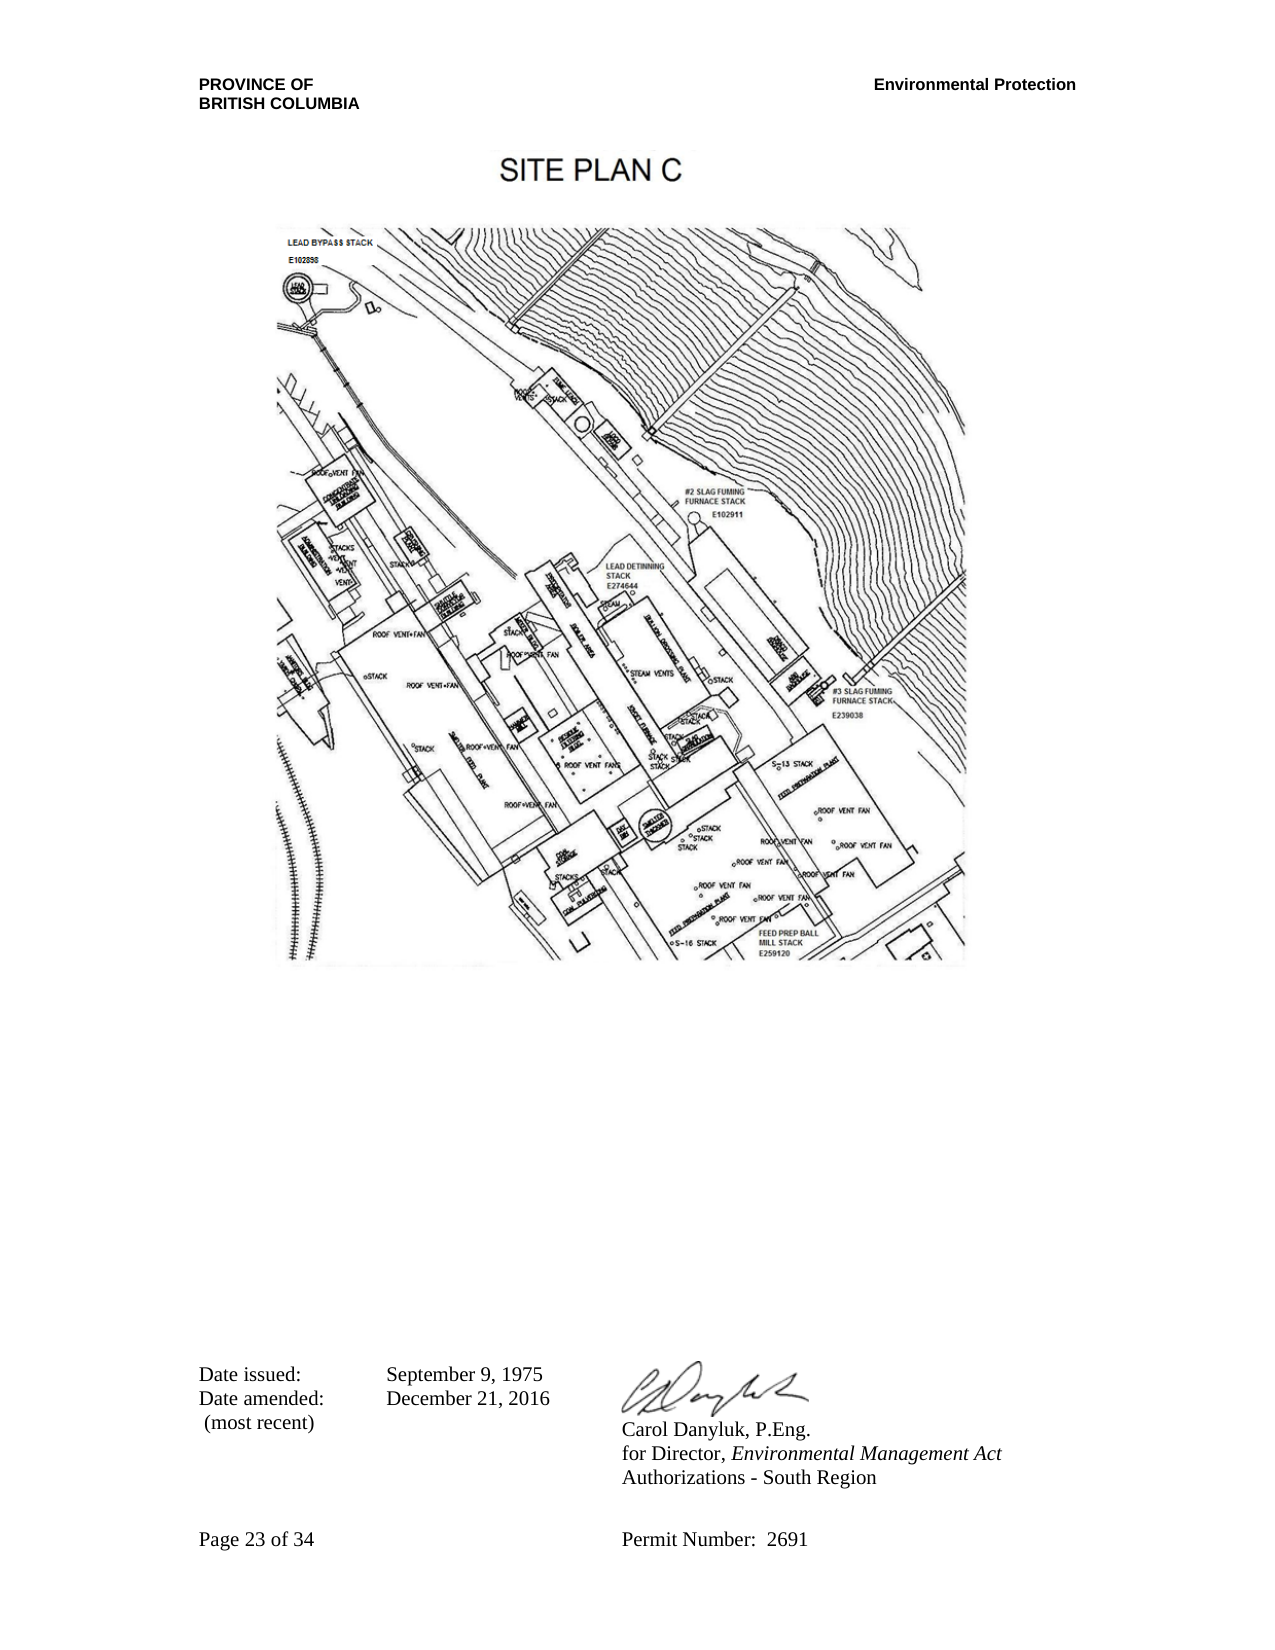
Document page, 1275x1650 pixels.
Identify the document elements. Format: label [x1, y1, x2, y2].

picture [621, 1361, 809, 1417]
picture [196, 150, 1020, 978]
